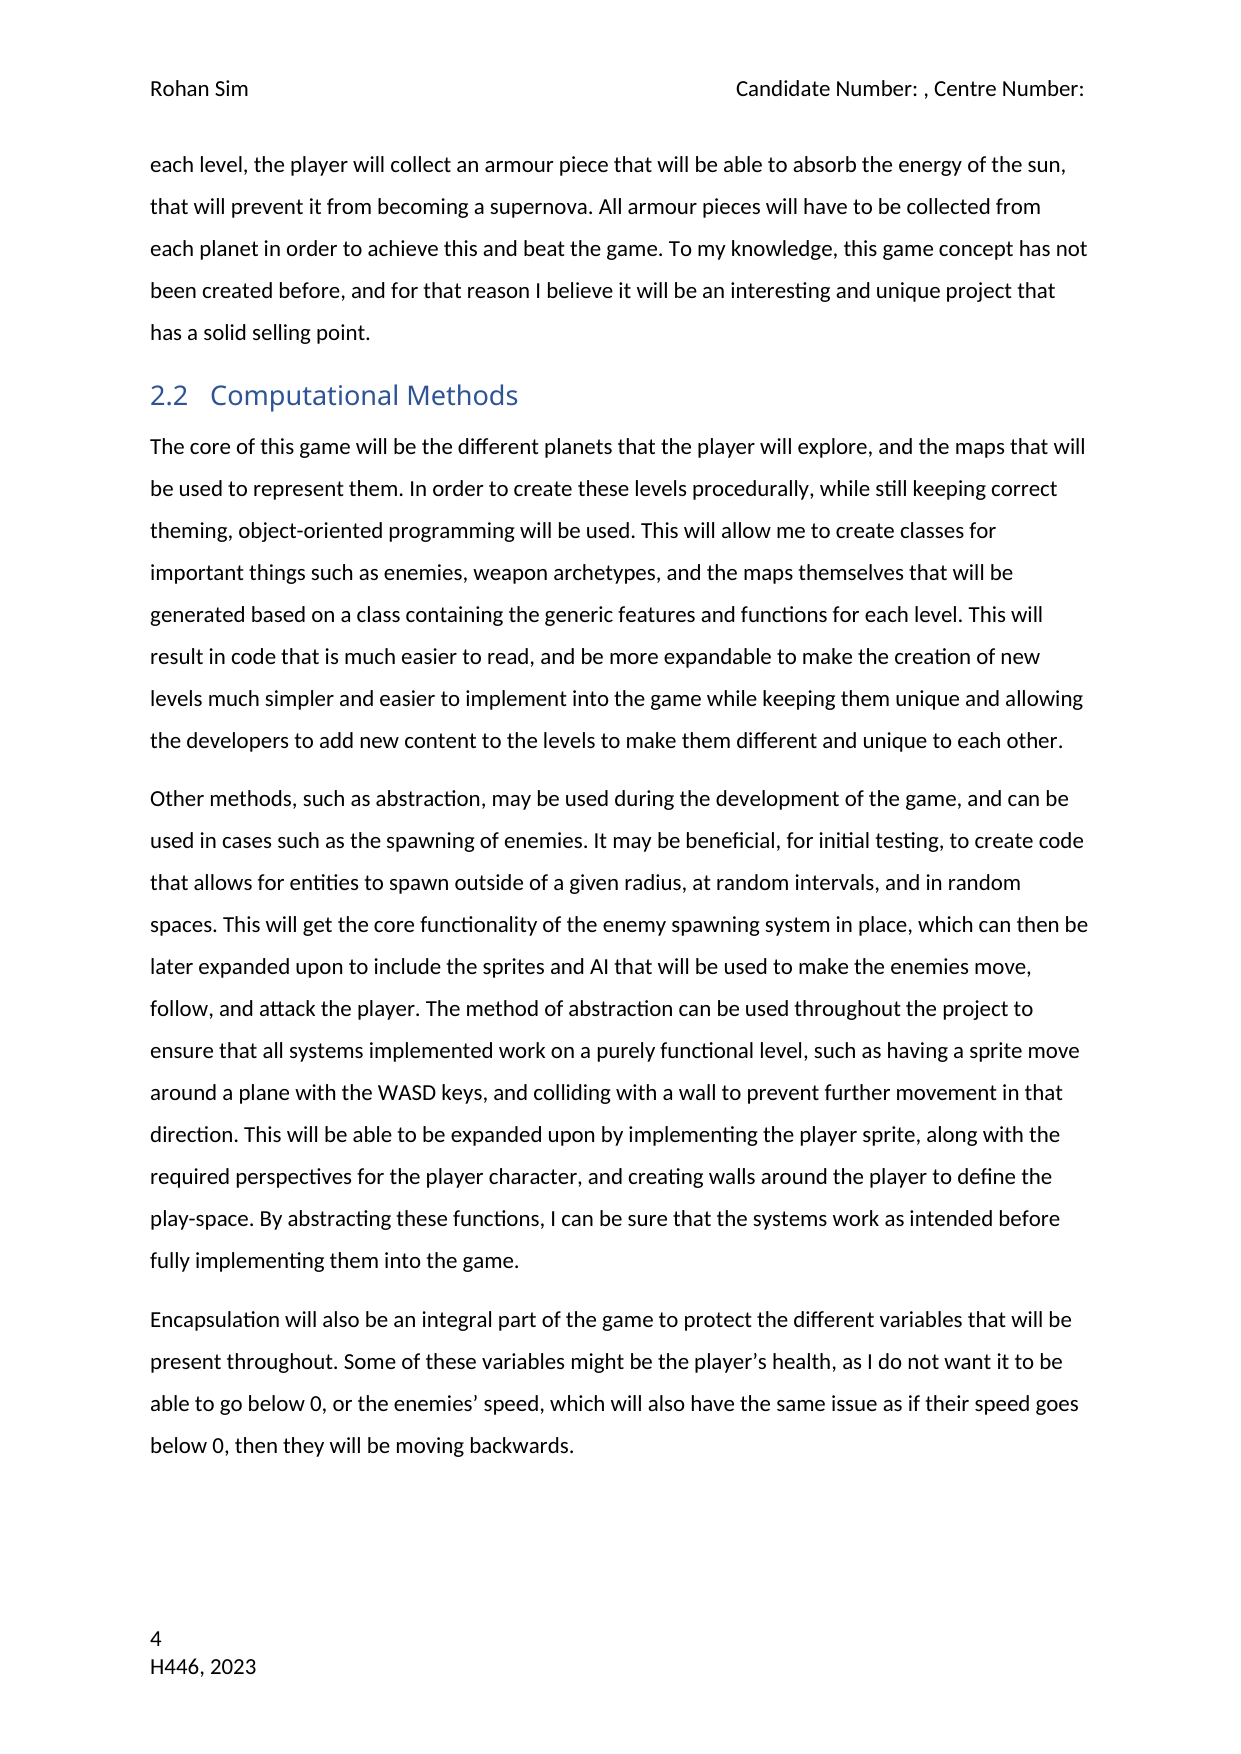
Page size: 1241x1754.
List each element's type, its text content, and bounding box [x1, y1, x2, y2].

text Encapsulation will also be an integral part of the game to protect the different variables that will be present throughout. Some of these variables might be the player’s health, as I do not want it to be able to go below 0, or the enemies’ speed, which will also have the same issue as if their speed goes below 0, then they will be moving backwards. [150, 1305, 1090, 1459]
text Other methods, such as abstraction, may be used during the development of the game, and can be used in cases such as the spawning of enemies. It may be beneficial, for initial testing, to create code that allows for entities to spawn outside of a given radius, at random intervals, and in random spaces. This will get the core functionality of the enemy spawning system in place, which can then be later expanded upon to include the sprites and AI that will be used to make the enemies move, follow, and attack the player. The method of abstraction can be used throughout the project to ensure that all systems implemented work on a purely functional level, such as having a sprite move around a plane with the WASD keys, and colliding with a wall to prevent further movement in that direction. This will be able to be expanded upon by implementing the player sprite, along with the required perspectives for the player character, and creating walls around the player to define the play-space. By abstracting these functions, I can be sure that the systems work as intended before fully implementing them into the game. [150, 784, 1090, 1274]
subtitle Computational Methods [150, 377, 1090, 413]
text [150, 150, 1090, 346]
text The core of this game will be the different planets that the player will explore, and the maps that will be used to represent them. In order to create these levels procedurally, while still keeping correct theming, object-oriented programming will be used. This will allow me to create classes for important things such as enemies, weapon archetypes, and the maps themselves that will be generated based on a class containing the generic features and functions for each level. This will result in code that is much easier to read, and be more expandable to make the creation of new levels much simpler and easier to implement into the game while keeping them unique and allowing the developers to add new content to the levels to make them different and unique to each other. [150, 432, 1090, 754]
